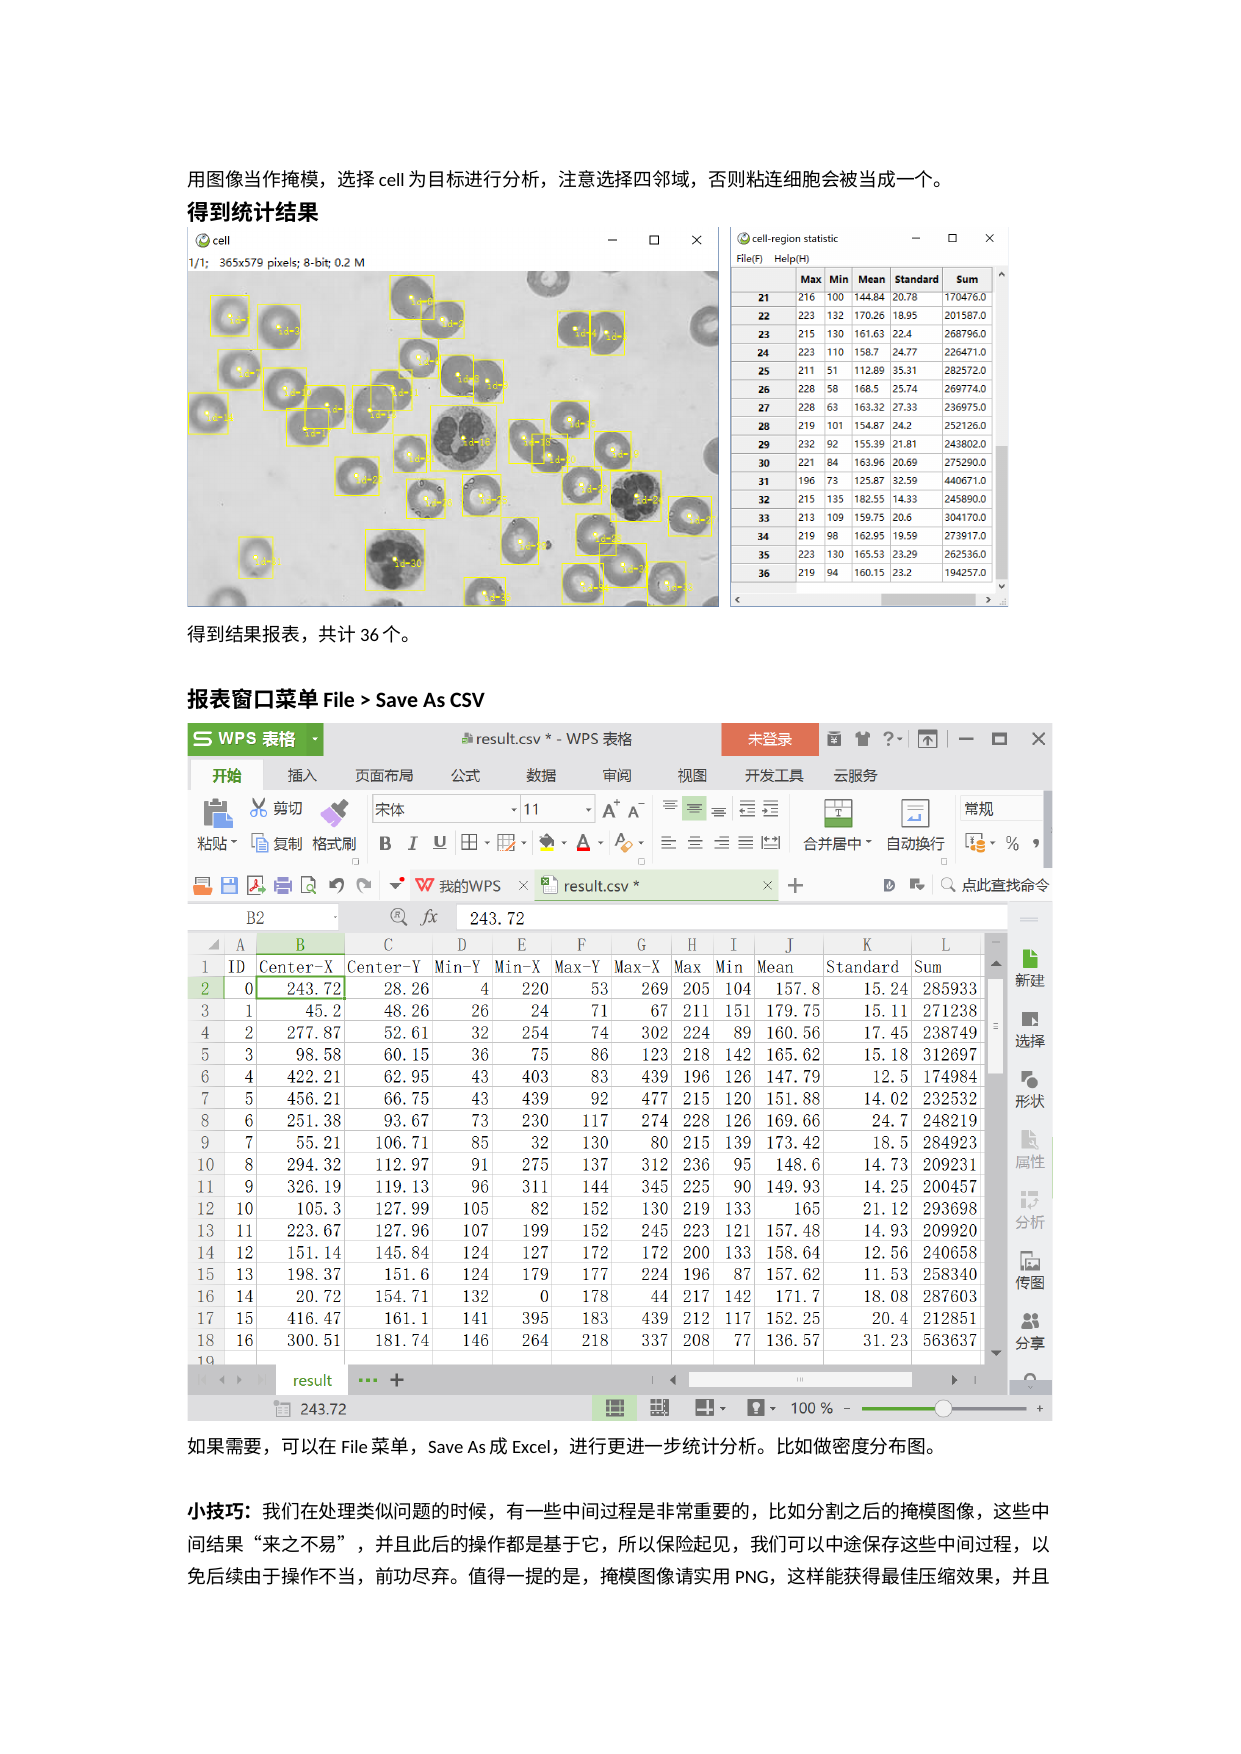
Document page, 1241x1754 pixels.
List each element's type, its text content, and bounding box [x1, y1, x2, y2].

text 用图像当作掩模，选择cell为目标进行分析，注意选择四邻域，否则粘连细胞会被当成一个。 [187, 162, 1053, 194]
text 报表窗口菜单File > Save As CSV [187, 682, 1053, 714]
picture [187, 227, 719, 607]
text 得到结果报表，共计36个。 [187, 617, 1053, 649]
text 如果需要，可以在File菜单，Save As成Excel，进行更进一步统计分析。比如做密度分布图。 [187, 1429, 1053, 1462]
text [187, 1494, 1053, 1592]
picture [187, 723, 1053, 1421]
text 得到统计结果 [187, 194, 1053, 227]
picture [730, 227, 1009, 607]
